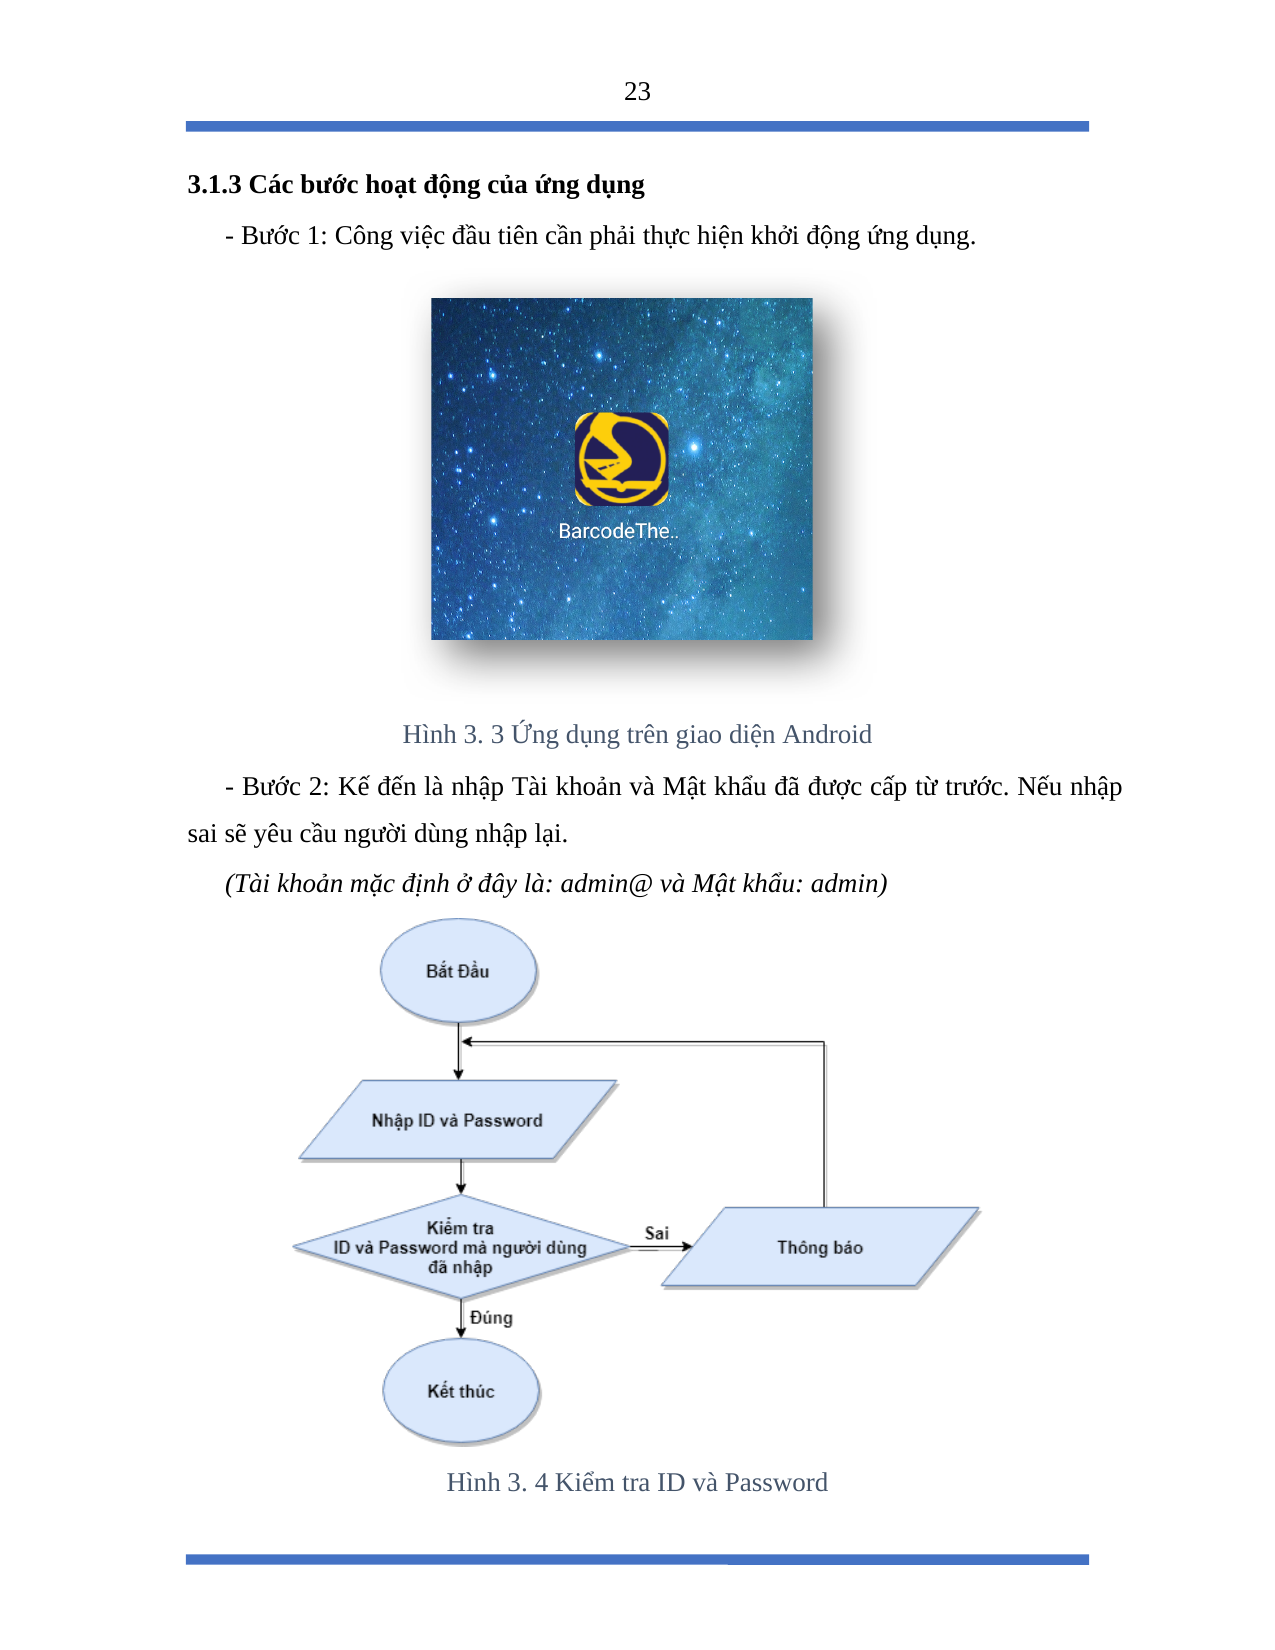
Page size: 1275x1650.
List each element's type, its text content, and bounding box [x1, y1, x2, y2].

text - Bước 2: Kế đến là nhập Tài khoản và Mật khẩu đã được cấp từ trước. Nếu nhập sai sẽ yêu cầu người dùng nhập lại. [187, 770, 1125, 848]
text Hình 3. 4 Kiểm tra ID và Password [150, 1466, 1125, 1498]
text - Bước 1: Công việc đầu tiên cần phải thực hiện khởi động ứng dụng. [187, 219, 1125, 250]
text Hình 3. 3 Ứng dụng trên giao diện Android [150, 718, 1125, 749]
picture [431, 298, 813, 640]
picture [292, 918, 983, 1447]
subtitle 3.1.3 Các bước hoạt động của ứng dụng [187, 168, 1125, 199]
text (Tài khoản mặc định ở đây là: admin@ và Mật khẩu: admin) [187, 867, 1125, 899]
